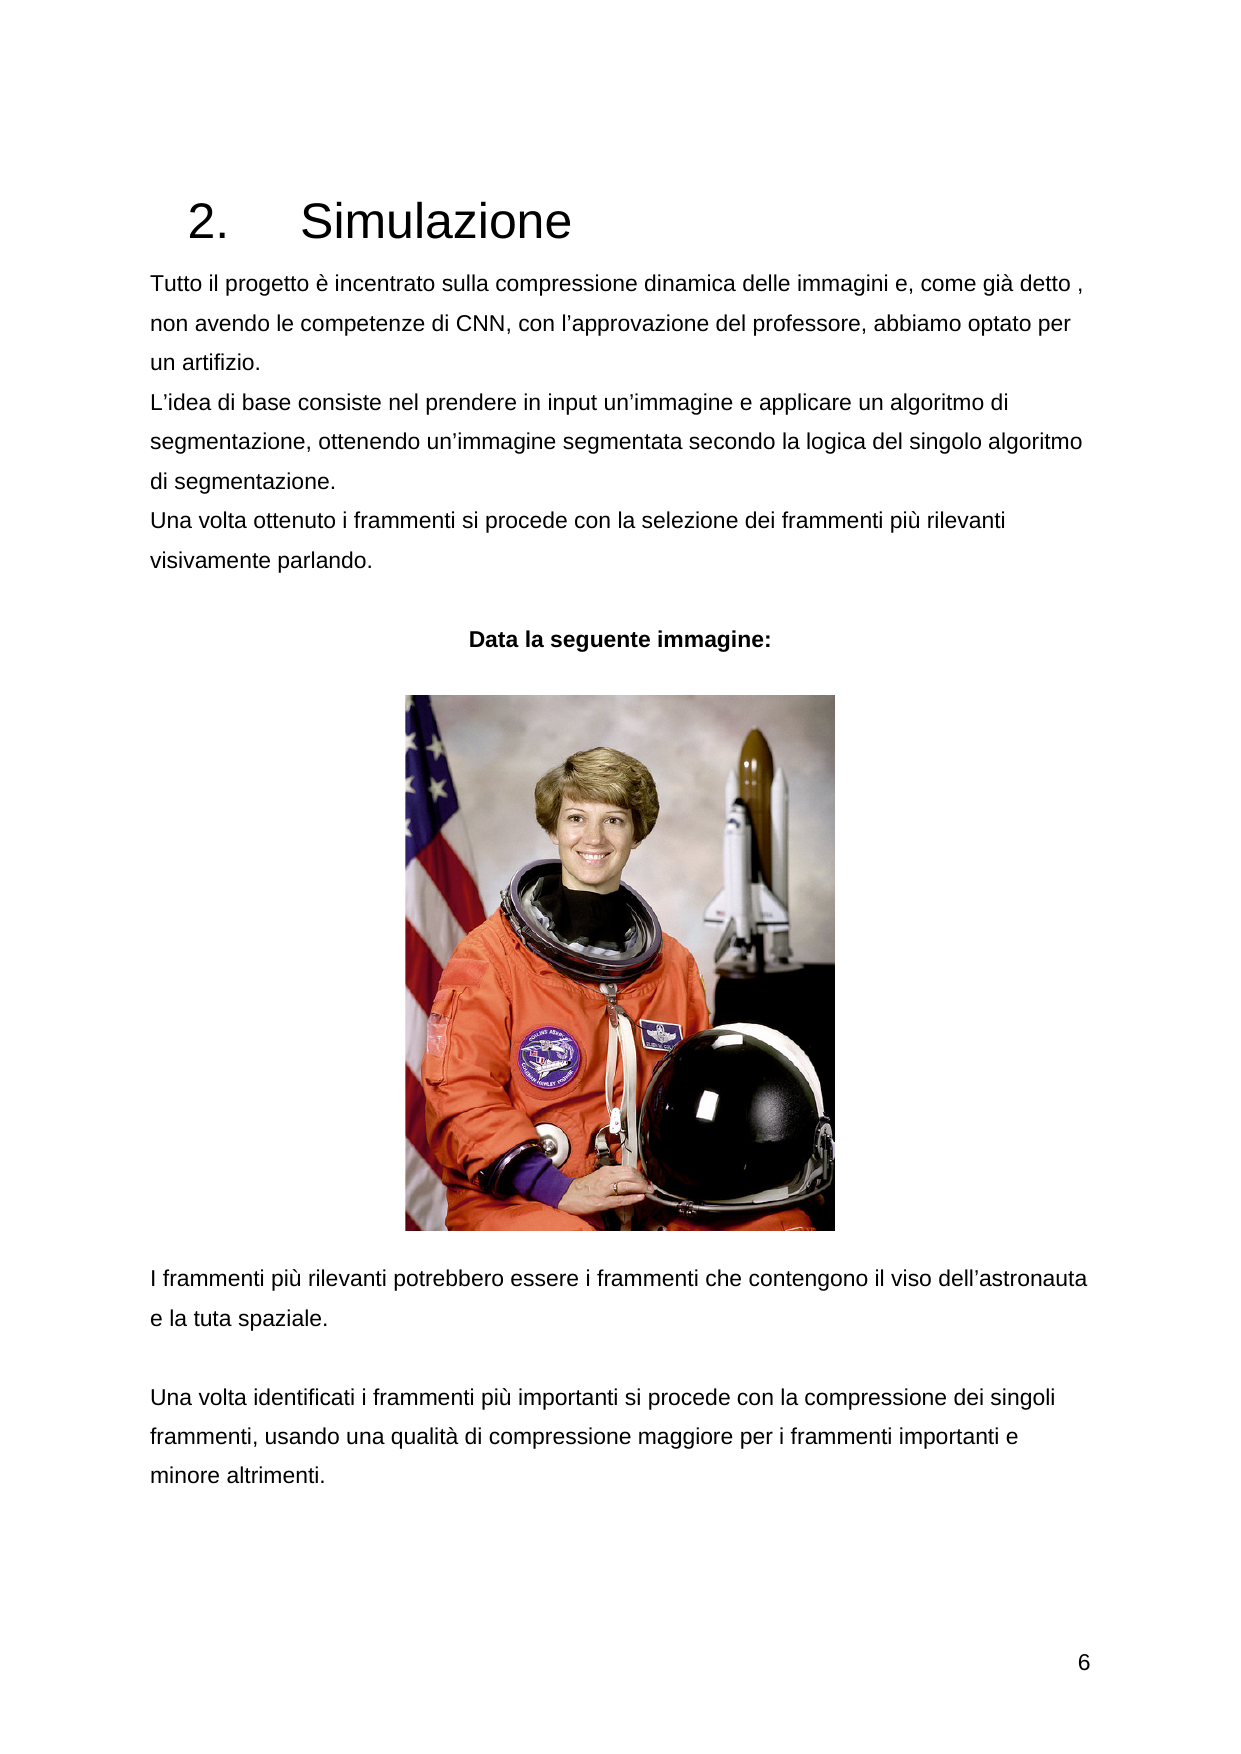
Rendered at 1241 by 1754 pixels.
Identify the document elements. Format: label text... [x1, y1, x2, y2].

picture [405, 695, 835, 1231]
text Data la seguente immagine: [150, 626, 1090, 652]
text Una volta identificati i frammenti più importanti si procede con la compressione dei singoli frammenti, usando una qualità di compressione maggiore per i frammenti importanti e minore altrimenti. [150, 1383, 1090, 1489]
text L’idea di base consiste nel prendere in input un’immagine e applicare un algoritmo di segmentazione, ottenendo un’immagine segmentata secondo la logica del singolo algoritmo di segmentazione. [150, 389, 1090, 494]
subtitle Simulazione [187, 192, 1090, 249]
text Una volta ottenuto i frammenti si procede con la selezione dei frammenti più rilevanti visivamente parlando. [150, 507, 1090, 573]
text Tutto il progetto è incentrato sulla compressione dinamica delle immagini e, come già detto , non avendo le competenze di CNN, con l’approvazione del professore, abbiamo optato per un artifizio. [150, 270, 1090, 376]
text I frammenti più rilevanti potrebbero essere i frammenti che contengono il viso dell’astronauta e la tuta spaziale. [150, 1265, 1090, 1331]
